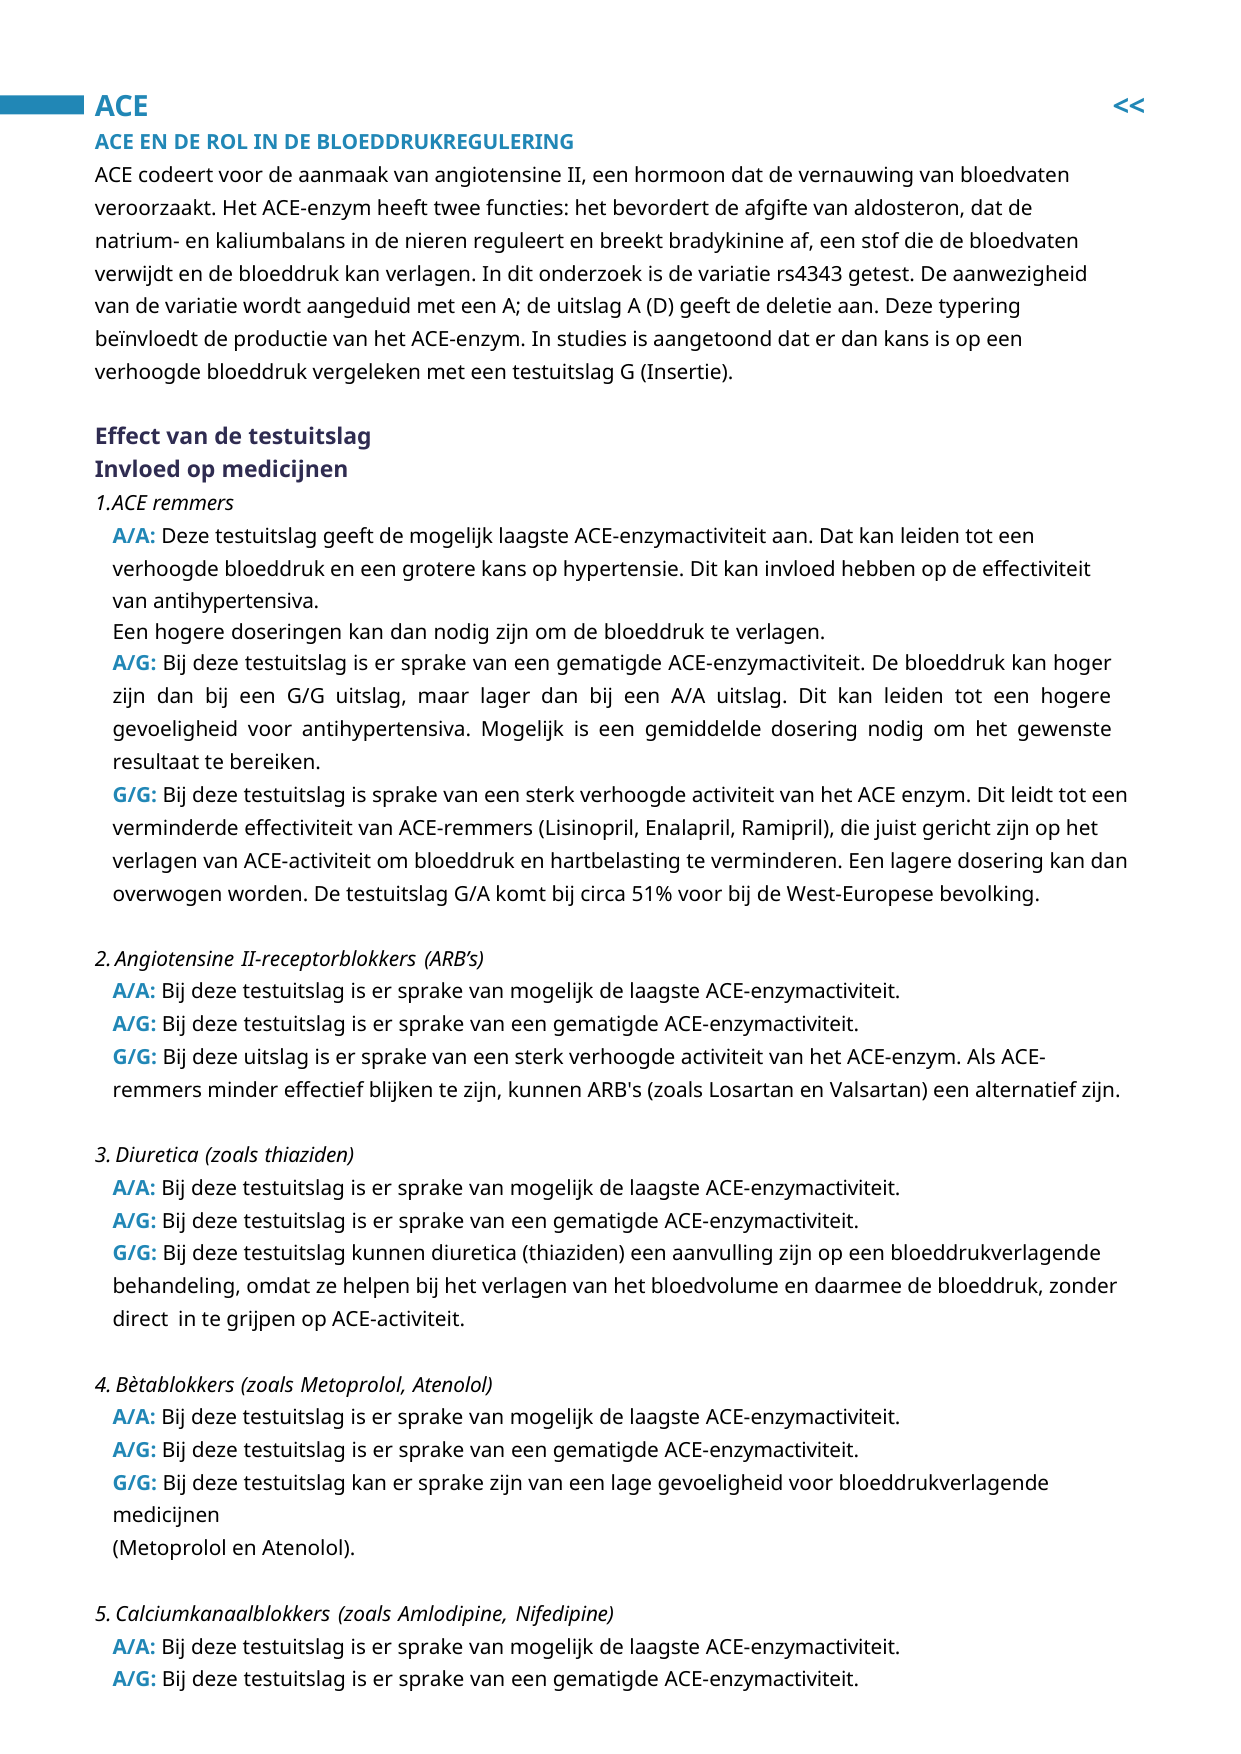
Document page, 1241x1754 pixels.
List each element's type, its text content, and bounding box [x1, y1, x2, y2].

text A/G: Bij deze testuitslag is er sprake van een gematigde ACE-enzymactiviteit. [112, 1009, 1240, 1038]
text G/G: Bij deze testuitslag is sprake van een sterk verhoogde activiteit van het ACE enzym. Dit leidt tot een verminderde effectiviteit van ACE-remmers (Lisinopril, Enalapril, Ramipril), die juist gericht zijn op het verlagen van ACE-activiteit om bloeddruk en hartbelasting te verminderen. Een lagere dosering kan dan overwogen worden. De testuitslag G/A komt bij circa 51% voor bij de West-Europese bevolking. [112, 780, 1132, 907]
text A/A: Bij deze testuitslag is er sprake van mogelijk de laagste ACE-enzymactiviteit. [112, 977, 1240, 1005]
text A/G: Bij deze testuitslag is er sprake van een gematigde ACE-enzymactiviteit. [112, 1435, 1240, 1463]
text A/G: Bij deze testuitslag is er sprake van een gematigde ACE-enzymactiviteit. [112, 1206, 1240, 1234]
text A/G: Bij deze testuitslag is er sprake van een gematigde ACE-enzymactiviteit. De bloeddruk kan hoger zijn dan bij een G/G uitslag, maar lager dan bij een A/A uitslag. Dit kan leiden tot een hogere gevoeligheid voor antihypertensiva. Mogelijk is een gemiddelde dosering nodig om het gewenste resultaat te bereiken. [112, 648, 1114, 776]
text A/A: Bij deze testuitslag is er sprake van mogelijk de laagste ACE-enzymactiviteit. [112, 1402, 1240, 1431]
text Effect van de testuitslag Invloed op medicijnen [94, 420, 430, 484]
text A/G: Bij deze testuitslag is er sprake van een gematigde ACE-enzymactiviteit. [112, 1664, 1240, 1693]
text G/G: Bij deze testuitslag kan er sprake zijn van een lage gevoeligheid voor bloeddrukverlagende medicijnen (Metoprolol en Atenolol). [112, 1468, 1132, 1562]
text A/A: Deze testuitslag geeft de mogelijk laagste ACE-enzymactiviteit aan. Dat kan leiden tot een verhoogde bloeddruk en een grotere kans op hypertensie. Dit kan invloed hebben op de effectiviteit van antihypertensiva. [112, 521, 1109, 615]
list Diuretica (zoals thiaziden) [94, 1141, 1240, 1169]
subtitle ACE EN DE ROL IN DE BLOEDDRUKREGULERING [94, 127, 1240, 156]
list Bètablokkers (zoals Metoprolol, Atenolol) [94, 1370, 1240, 1398]
text Een hogere doseringen kan dan nodig zijn om de bloeddruk te verlagen. [112, 619, 1240, 644]
list Calciumkanaalblokkers (zoals Amlodipine, Nifedipine) [94, 1599, 1240, 1628]
text A/A: Bij deze testuitslag is er sprake van mogelijk de laagste ACE-enzymactiviteit. [112, 1632, 1240, 1660]
text G/G: Bij deze uitslag is er sprake van een sterk verhoogde activiteit van het ACE-enzym. Als ACE-remmers minder effectief blijken te zijn, kunnen ARB's (zoals Losartan en Valsartan) een alternatief zijn. [112, 1042, 1132, 1103]
list Angiotensine II-receptorblokkers (ARB’s) [94, 944, 1240, 972]
list ACE remmers [94, 488, 1240, 517]
text ACE codeert voor de aanmaak van angiotensine II, een hormoon dat de vernauwing van bloedvaten veroorzaakt. Het ACE-enzym heeft twee functies: het bevordert de afgifte van aldosteron, dat de natrium- en kaliumbalans in de nieren reguleert en breekt bradykinine af, een stof die de bloedvaten verwijdt en de bloeddruk kan verlagen. In dit onderzoek is de variatie rs4343 getest. De aanwezigheid van de variatie wordt aangeduid met een A; de uitslag A (D) geeft de deletie aan. Deze typering beïnvloedt de productie van het ACE-enzym. In studies is aangetoond dat er dan kans is op een verhoogde bloeddruk vergeleken met een testuitslag G (Insertie). [94, 160, 1114, 386]
subtitle ACE << [94, 85, 1240, 124]
text A/A: Bij deze testuitslag is er sprake van mogelijk de laagste ACE-enzymactiviteit. [112, 1173, 1240, 1202]
text G/G: Bij deze testuitslag kunnen diuretica (thiaziden) een aanvulling zijn op een bloeddrukverlagende behandeling, omdat ze helpen bij het verlagen van het bloedvolume en daarmee de bloeddruk, zonder direct in te grijpen op ACE-activiteit. [112, 1238, 1132, 1333]
